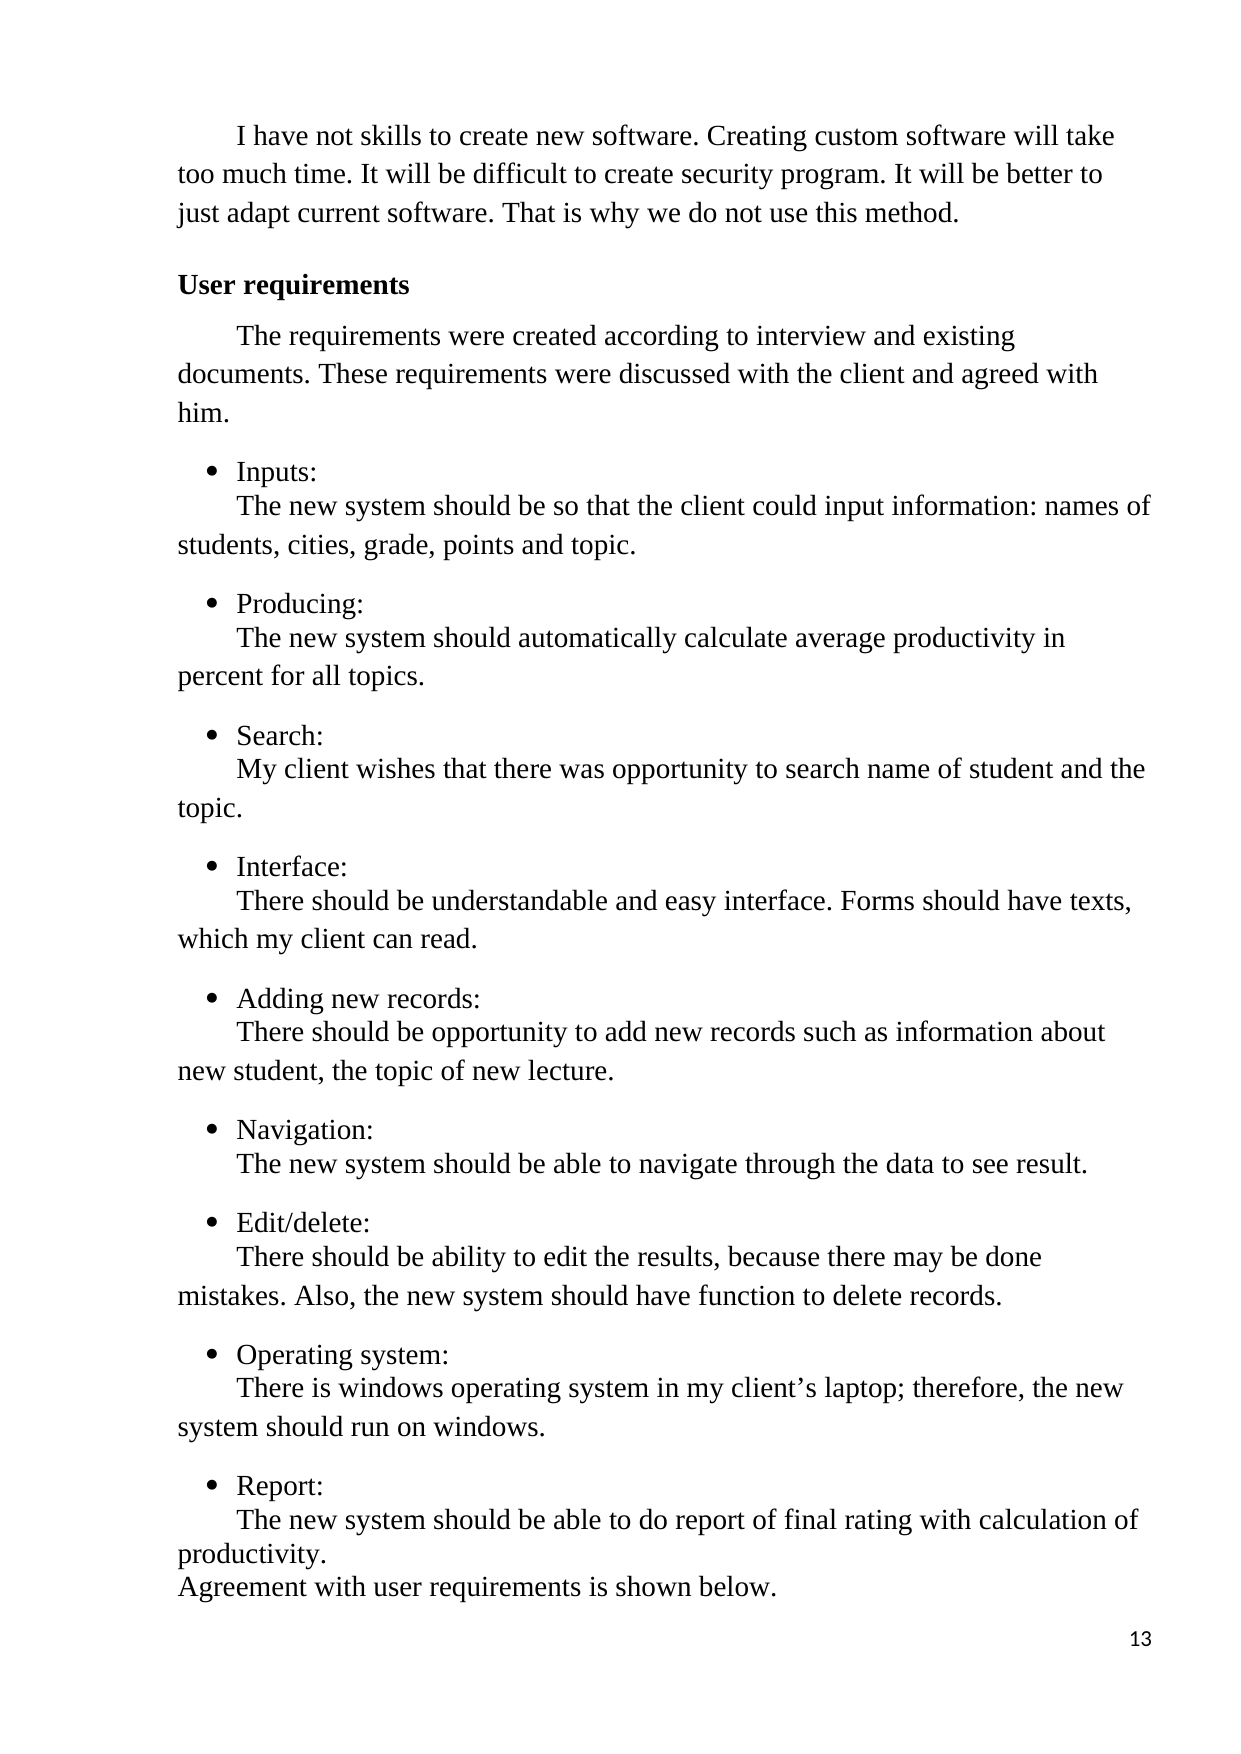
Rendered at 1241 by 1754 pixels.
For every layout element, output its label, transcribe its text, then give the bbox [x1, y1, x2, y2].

text My client wishes that there was opportunity to search name of student and the topic. [177, 751, 1152, 823]
list Edit/delete: [207, 1205, 1152, 1239]
text There should be ability to edit the results, because there may be done mistakes. Also, the new system should have function to delete records. [177, 1239, 1152, 1311]
subtitle User requirements [177, 267, 1152, 301]
text There should be opportunity to add new records such as information about new student, the topic of new lecture. [177, 1014, 1152, 1087]
list Adding new records: [207, 981, 1152, 1014]
list Inputs: [207, 454, 1152, 488]
list Search: [207, 718, 1152, 751]
text The new system should be able to navigate through the data to see result. [177, 1146, 1152, 1179]
text I have not skills to create new software. Creating custom software will take too much time. It will be difficult to create security program. It will be better to just adapt current software. That is why we do not use this method. [177, 118, 1152, 229]
text Agreement with user requirements is shown below. [177, 1569, 1152, 1603]
text The new system should be so that the client could input information: names of students, cities, grade, points and topic. [177, 488, 1152, 560]
text There should be understandable and easy interface. Forms should have texts, which my client can read. [177, 883, 1152, 955]
text There is windows operating system in my client’s laptop; therefore, the new system should run on windows. [177, 1371, 1152, 1443]
list Producing: [207, 586, 1152, 620]
list Interface: [207, 849, 1152, 883]
text The requirements were created according to interview and existing documents. These requirements were discussed with the client and agreed with him. [177, 318, 1152, 429]
text The new system should automatically calculate average productivity in percent for all topics. [177, 620, 1152, 692]
text The new system should be able to do report of final rating with calculation of productivity. [177, 1502, 1152, 1569]
list Report: [207, 1468, 1152, 1502]
list Navigation: [207, 1112, 1152, 1146]
list Operating system: [207, 1337, 1152, 1371]
